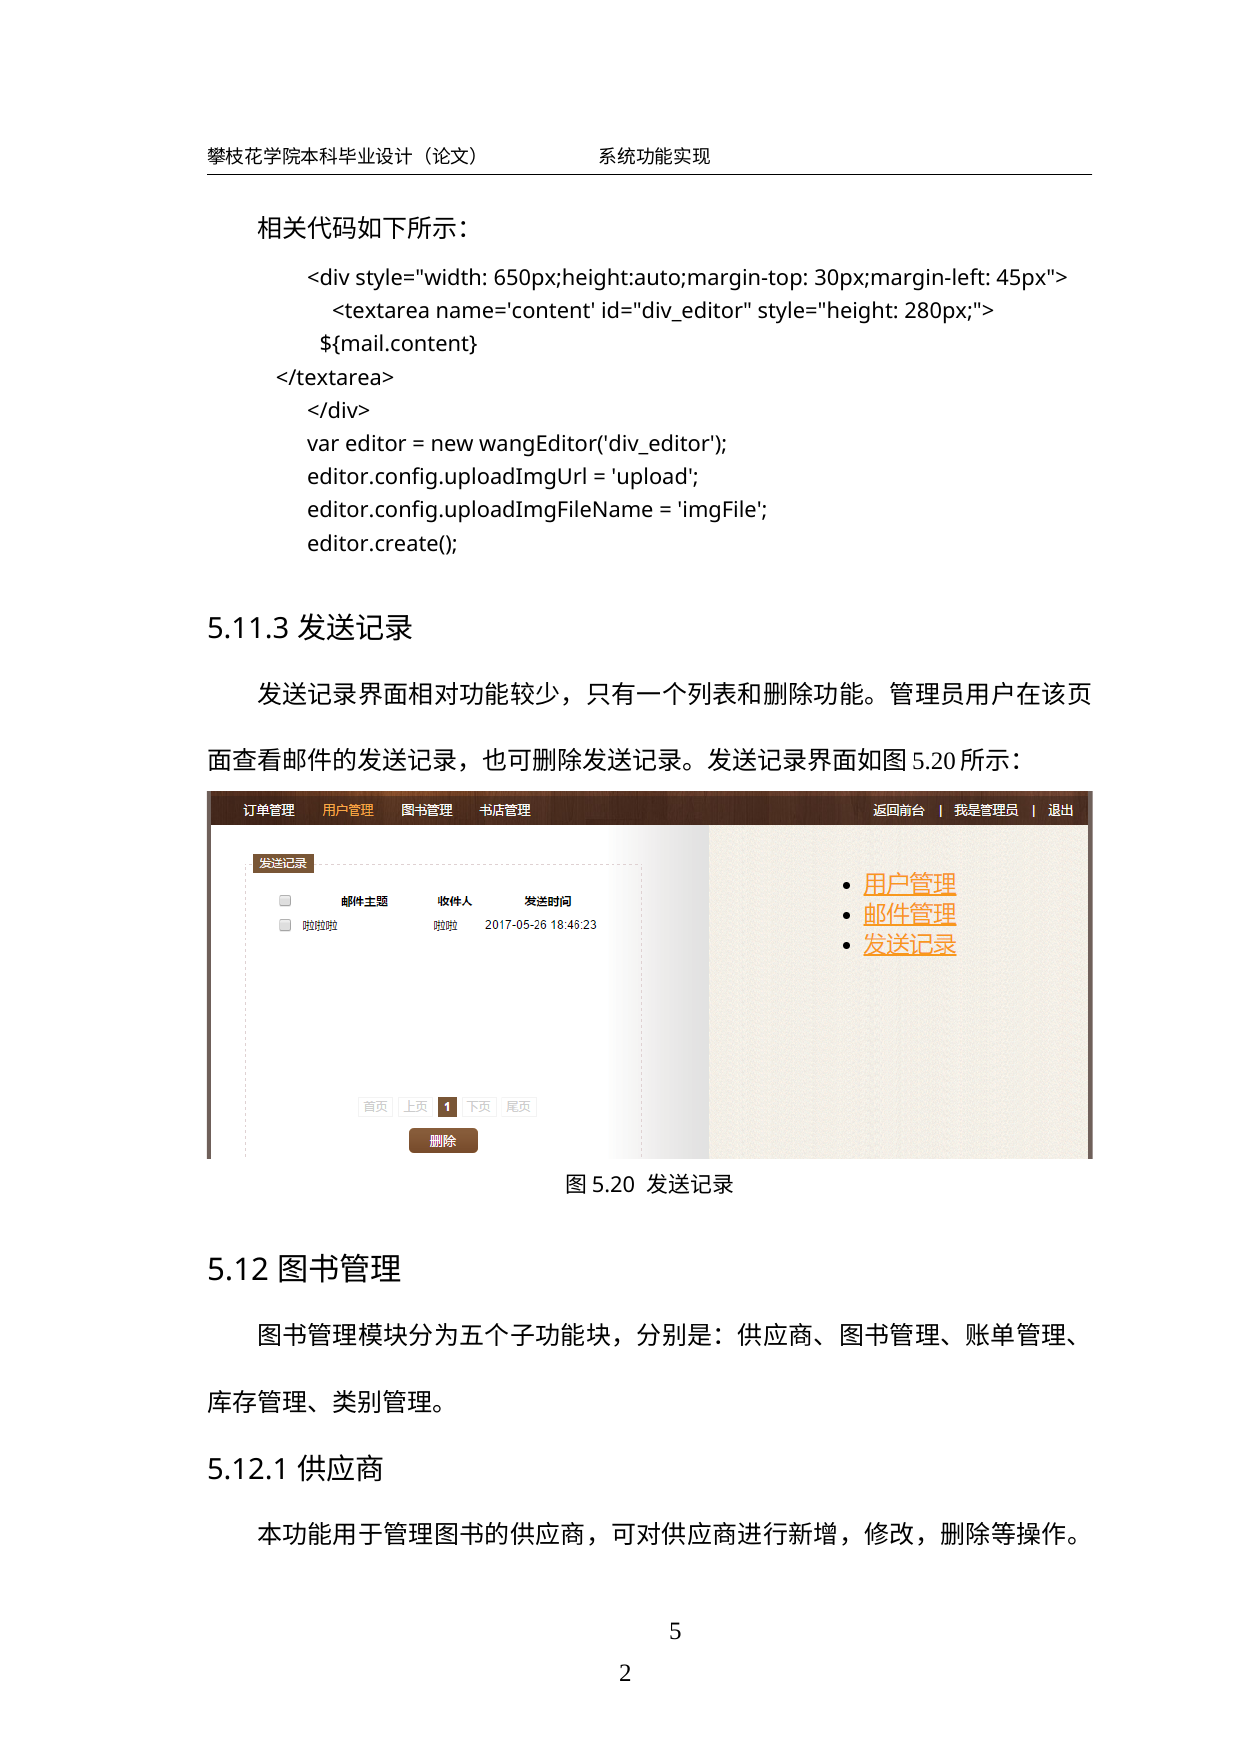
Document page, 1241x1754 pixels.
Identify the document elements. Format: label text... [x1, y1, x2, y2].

text var editor = new wangEditor('div_editor'); [257, 426, 1092, 459]
text editor.config.uploadImgFileName = 'imgFile'; [257, 493, 1092, 526]
subtitle 5.12 图书管理 [207, 1234, 1092, 1300]
text <textarea name='content' id="div_editor" style="height: 280px;"> [282, 293, 1092, 327]
text 图书管理模块分为五个子功能块，分别是：供应商、图书管理、账单管理、库存管理、类别管理。 [207, 1300, 1092, 1433]
picture [206, 791, 1093, 1159]
text 发送记录界面相对功能较少，只有一个列表和删除功能。管理员用户在该页面查看邮件的发送记录，也可删除发送记录。发送记录界面如图5.20所示： [207, 659, 1092, 791]
text <div style="width: 650px;height:auto;margin-top: 30px;margin-left: 45px"> [257, 260, 1092, 293]
text 相关代码如下所示： [207, 194, 1092, 260]
text </div> [257, 393, 1092, 426]
text 图5.20 发送记录 [207, 1159, 1092, 1201]
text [207, 1500, 1092, 1566]
subtitle 5.12.1 供应商 [207, 1433, 1092, 1500]
text </textarea> [232, 360, 1092, 393]
text editor.config.uploadImgUrl = 'upload'; [257, 459, 1092, 493]
subtitle 5.11.3 发送记录 [207, 592, 1092, 659]
text editor.create(); [257, 526, 1092, 559]
text ${mail.content} [282, 327, 1092, 360]
